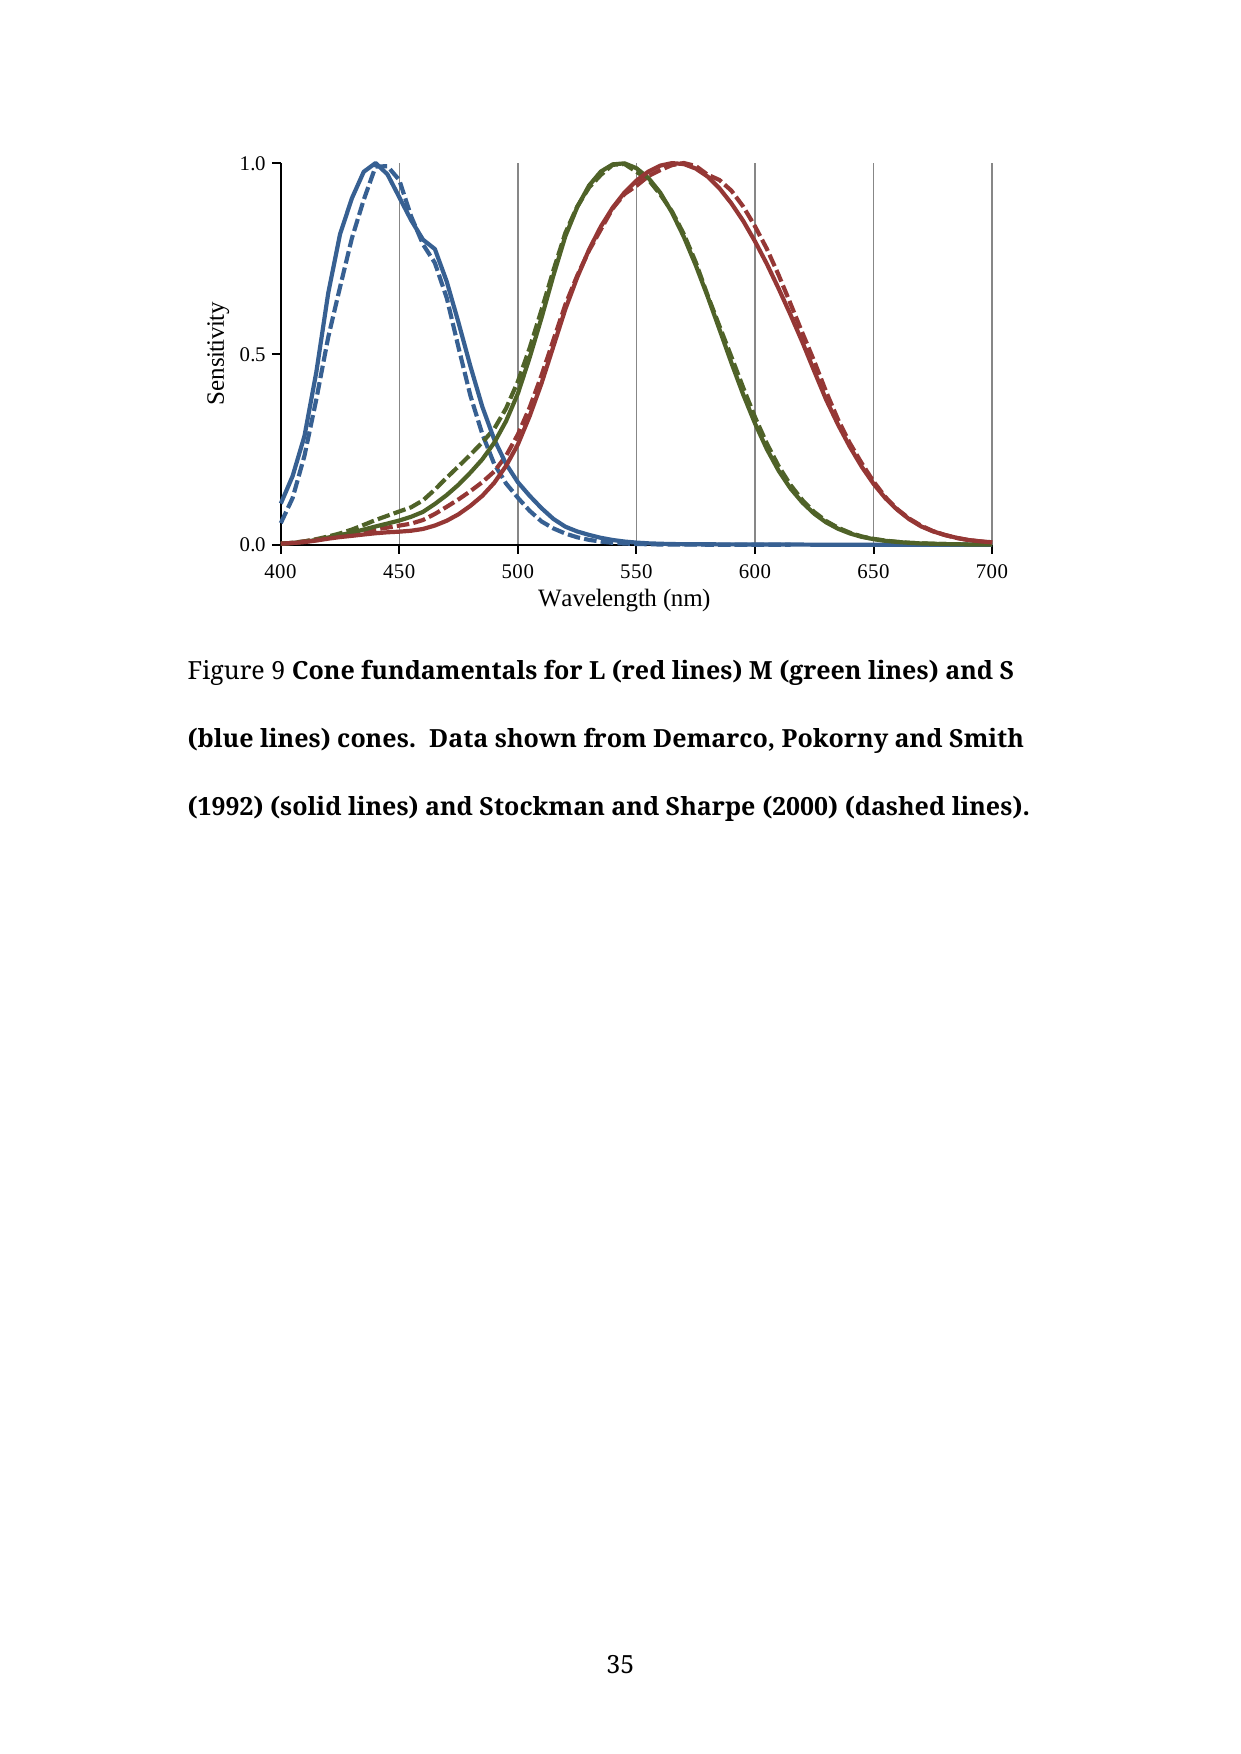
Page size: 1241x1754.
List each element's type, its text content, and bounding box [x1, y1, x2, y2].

text Figure 9 Cone fundamentals for L (red lines) M (green lines) and S (blue lines) cones. Data shown from Demarco, Pokorny and Smith (1992) (solid lines) and Stockman and Sharpe (2000) (dashed lines). [187, 653, 1053, 823]
